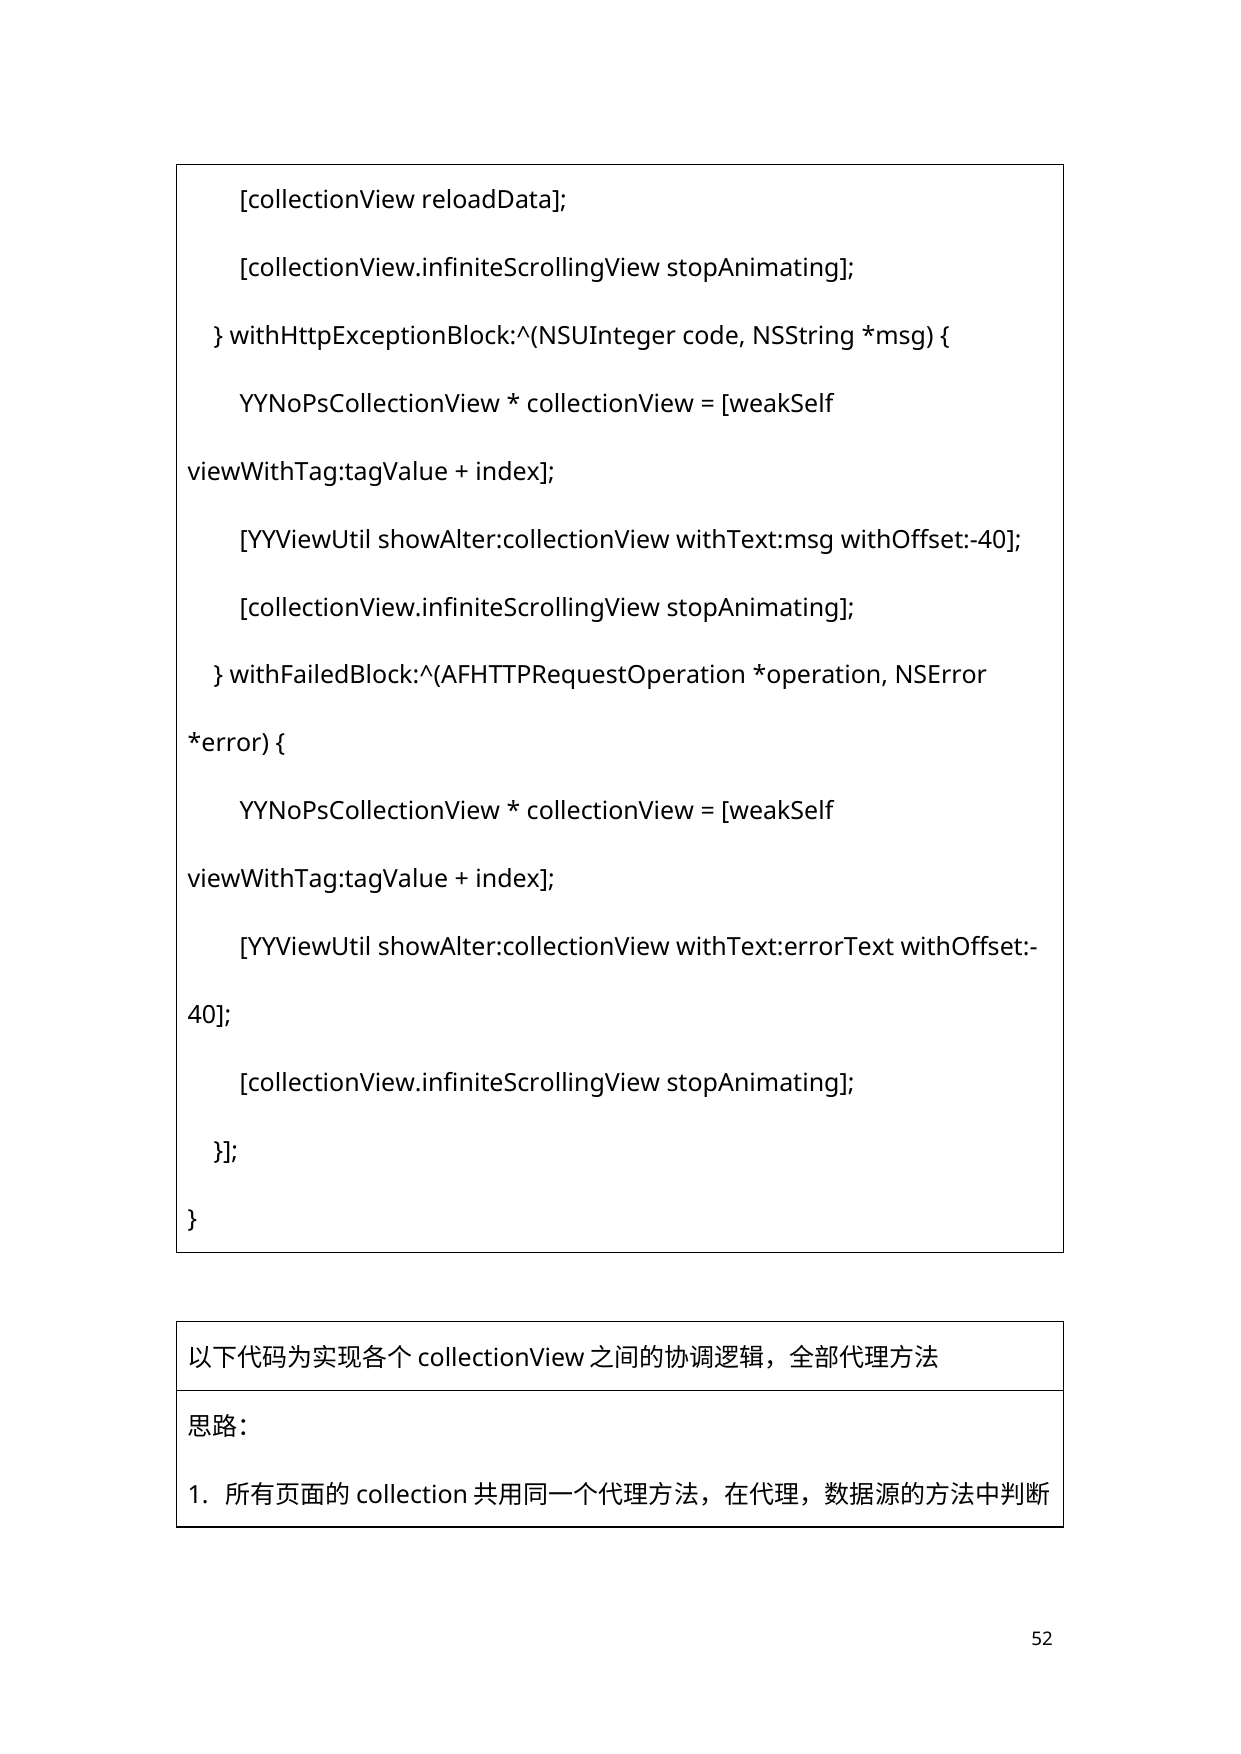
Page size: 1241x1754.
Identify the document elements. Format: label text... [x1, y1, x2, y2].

table_header 以下代码为实现各个collectionView之间的协调逻辑，全部代理方法 [177, 1322, 1063, 1389]
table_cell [177, 165, 1063, 1252]
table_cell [177, 1391, 1063, 1526]
